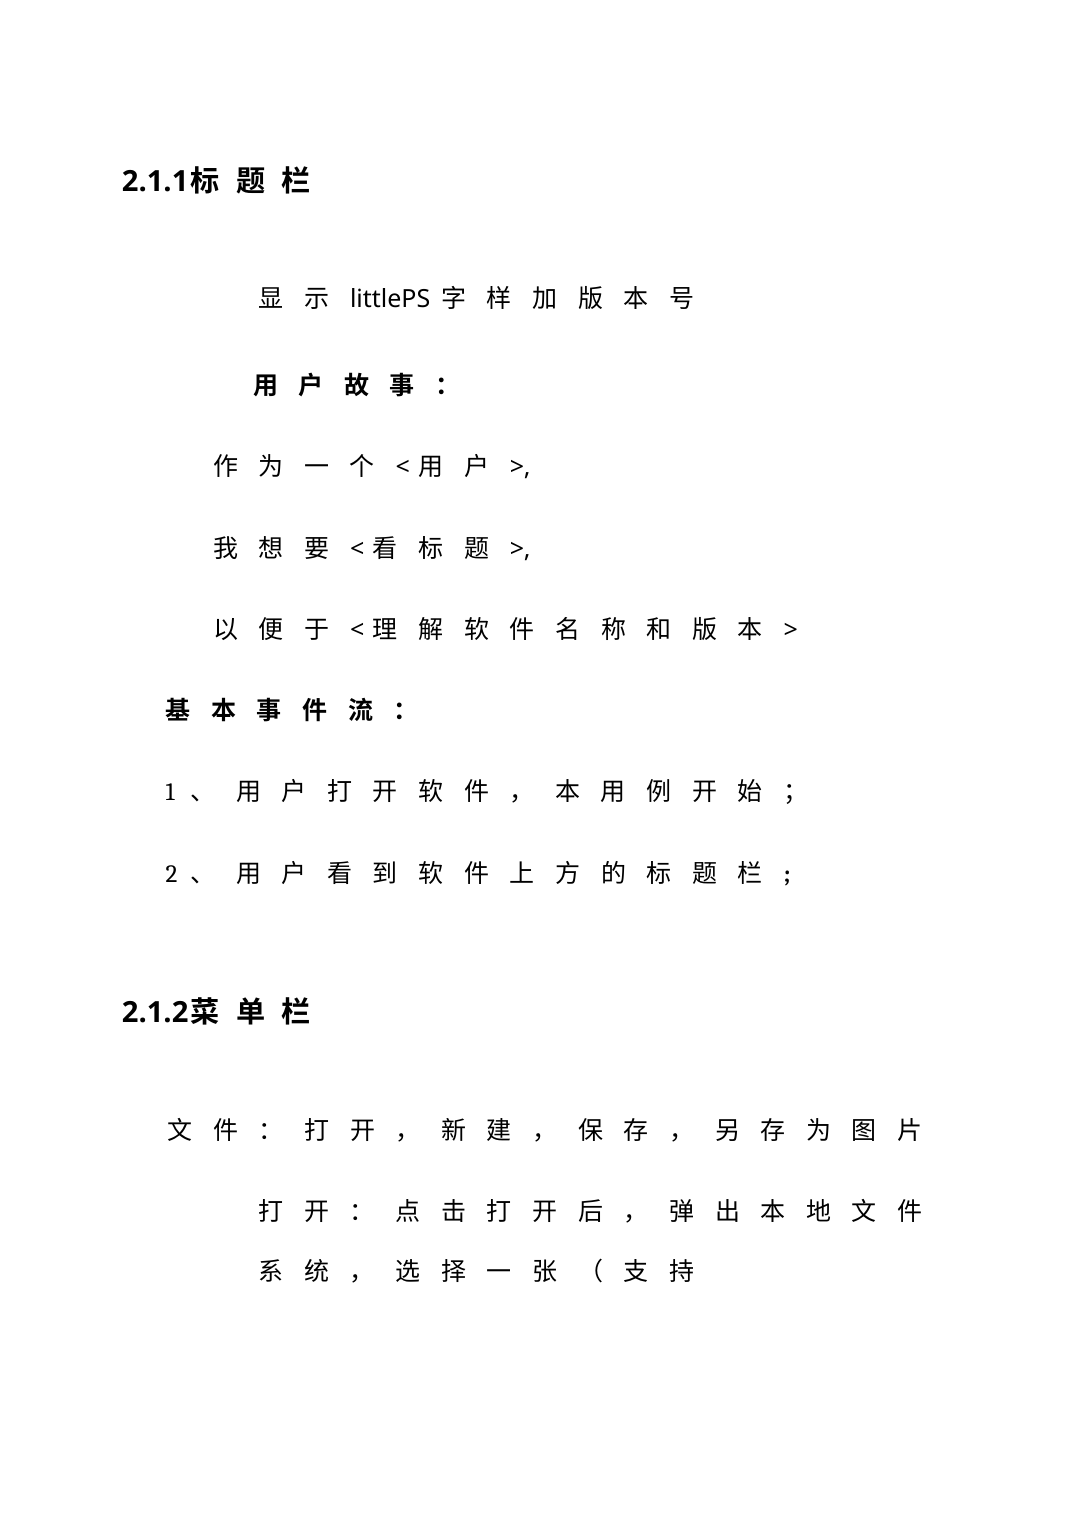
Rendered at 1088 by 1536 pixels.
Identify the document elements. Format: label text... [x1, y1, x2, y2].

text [242, 1179, 966, 1300]
text 文件：打开，新建，保存，另存为图片 [162, 1098, 966, 1158]
text 2、用户看到软件上方的标题栏; [142, 841, 966, 901]
text 基本事件流： [142, 678, 966, 739]
text 1、用户打开软件，本用例开始； [142, 760, 966, 820]
text 用户故事： [200, 353, 966, 414]
subtitle 2.1.1标题栏 [122, 148, 966, 209]
text 我想要<看标题>, [165, 516, 966, 576]
text 显示littlePS字样加版本号 [200, 267, 966, 327]
text 以便于<理解软件名称和版本> [165, 597, 966, 658]
text 作为一个<用户>, [165, 435, 966, 495]
subtitle 2.1.2菜单栏 [122, 979, 966, 1040]
